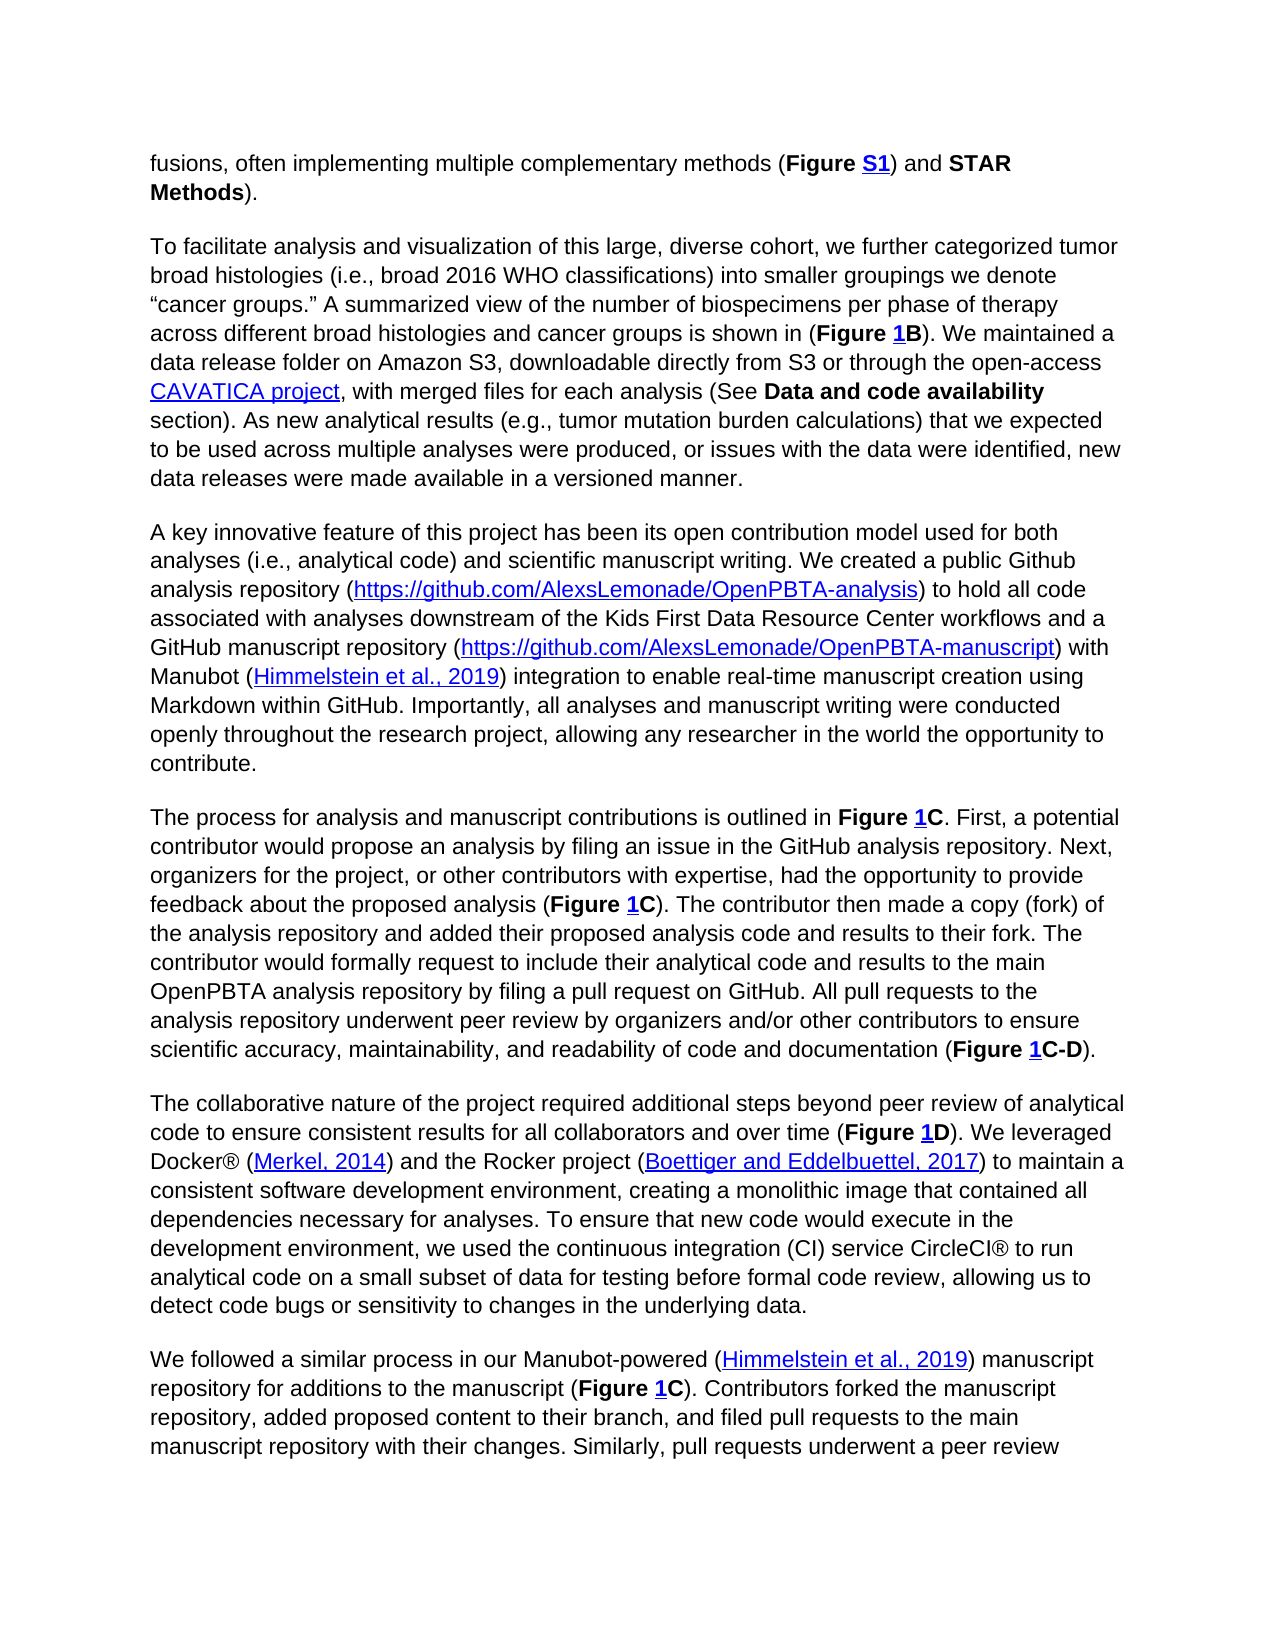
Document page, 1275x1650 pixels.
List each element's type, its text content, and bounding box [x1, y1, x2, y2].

text The collaborative nature of the project required additional steps beyond peer review of analytical code to ensure consistent results for all collaborators and over time (Figure 1D). We leveraged Docker® (Merkel, 2014) and the Rocker project (Boettiger and Eddelbuettel, 2017) to maintain a consistent software development environment, creating a monolithic image that contained all dependencies necessary for analyses. To ensure that new code would execute in the development environment, we used the continuous integration (CI) service CircleCI® to run analytical code on a small subset of data for testing before formal code review, allowing us to detect code bugs or sensitivity to changes in the underlying data. [150, 1090, 1125, 1319]
text A key innovative feature of this project has been its open contribution model used for both analyses (i.e., analytical code) and scientific manuscript writing. We created a public Github analysis repository (https://github.com/AlexsLemonade/OpenPBTA-analysis) to hold all code associated with analyses downstream of the Kids First Data Resource Center workflows and a GitHub manuscript repository (https://github.com/AlexsLemonade/OpenPBTA-manuscript) with Manubot (Himmelstein et al., 2019) integration to enable real-time manuscript creation using Markdown within GitHub. Importantly, all analyses and manuscript writing were conducted openly throughout the research project, allowing any researcher in the world the opportunity to contribute. [150, 518, 1125, 777]
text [150, 1346, 1125, 1460]
text The process for analysis and manuscript contributions is outlined in Figure 1C. First, a potential contributor would propose an analysis by filing an issue in the GitHub analysis repository. Next, organizers for the project, or other contributors with expertise, had the opportunity to provide feedback about the proposed analysis (Figure 1C). The contributor then made a copy (fork) of the analysis repository and added their proposed analysis code and results to their fork. The contributor would formally request to include their analytical code and results to the main OpenPBTA analysis repository by filing a pull request on GitHub. All pull requests to the analysis repository underwent peer review by organizers and/or other contributors to ensure scientific accuracy, maintainability, and readability of code and documentation (Figure 1C-D). [150, 804, 1125, 1062]
text To facilitate analysis and visualization of this large, diverse cohort, we further categorized tumor broad histologies (i.e., broad 2016 WHO classifications) into smaller groupings we denote “cancer groups.” A summarized view of the number of biospecimens per phase of therapy across different broad histologies and cancer groups is shown in (Figure 1B). We maintained a data release folder on Amazon S3, downloadable directly from S3 or through the open-access CAVATICA project, with merged files for each analysis (See Data and code availability section). As new analytical results (e.g., tumor mutation burden calculations) that we expected to be used across multiple analyses were produced, or issues with the data were identified, new data releases were made available in a versioned manner. [150, 233, 1125, 491]
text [150, 150, 1125, 205]
